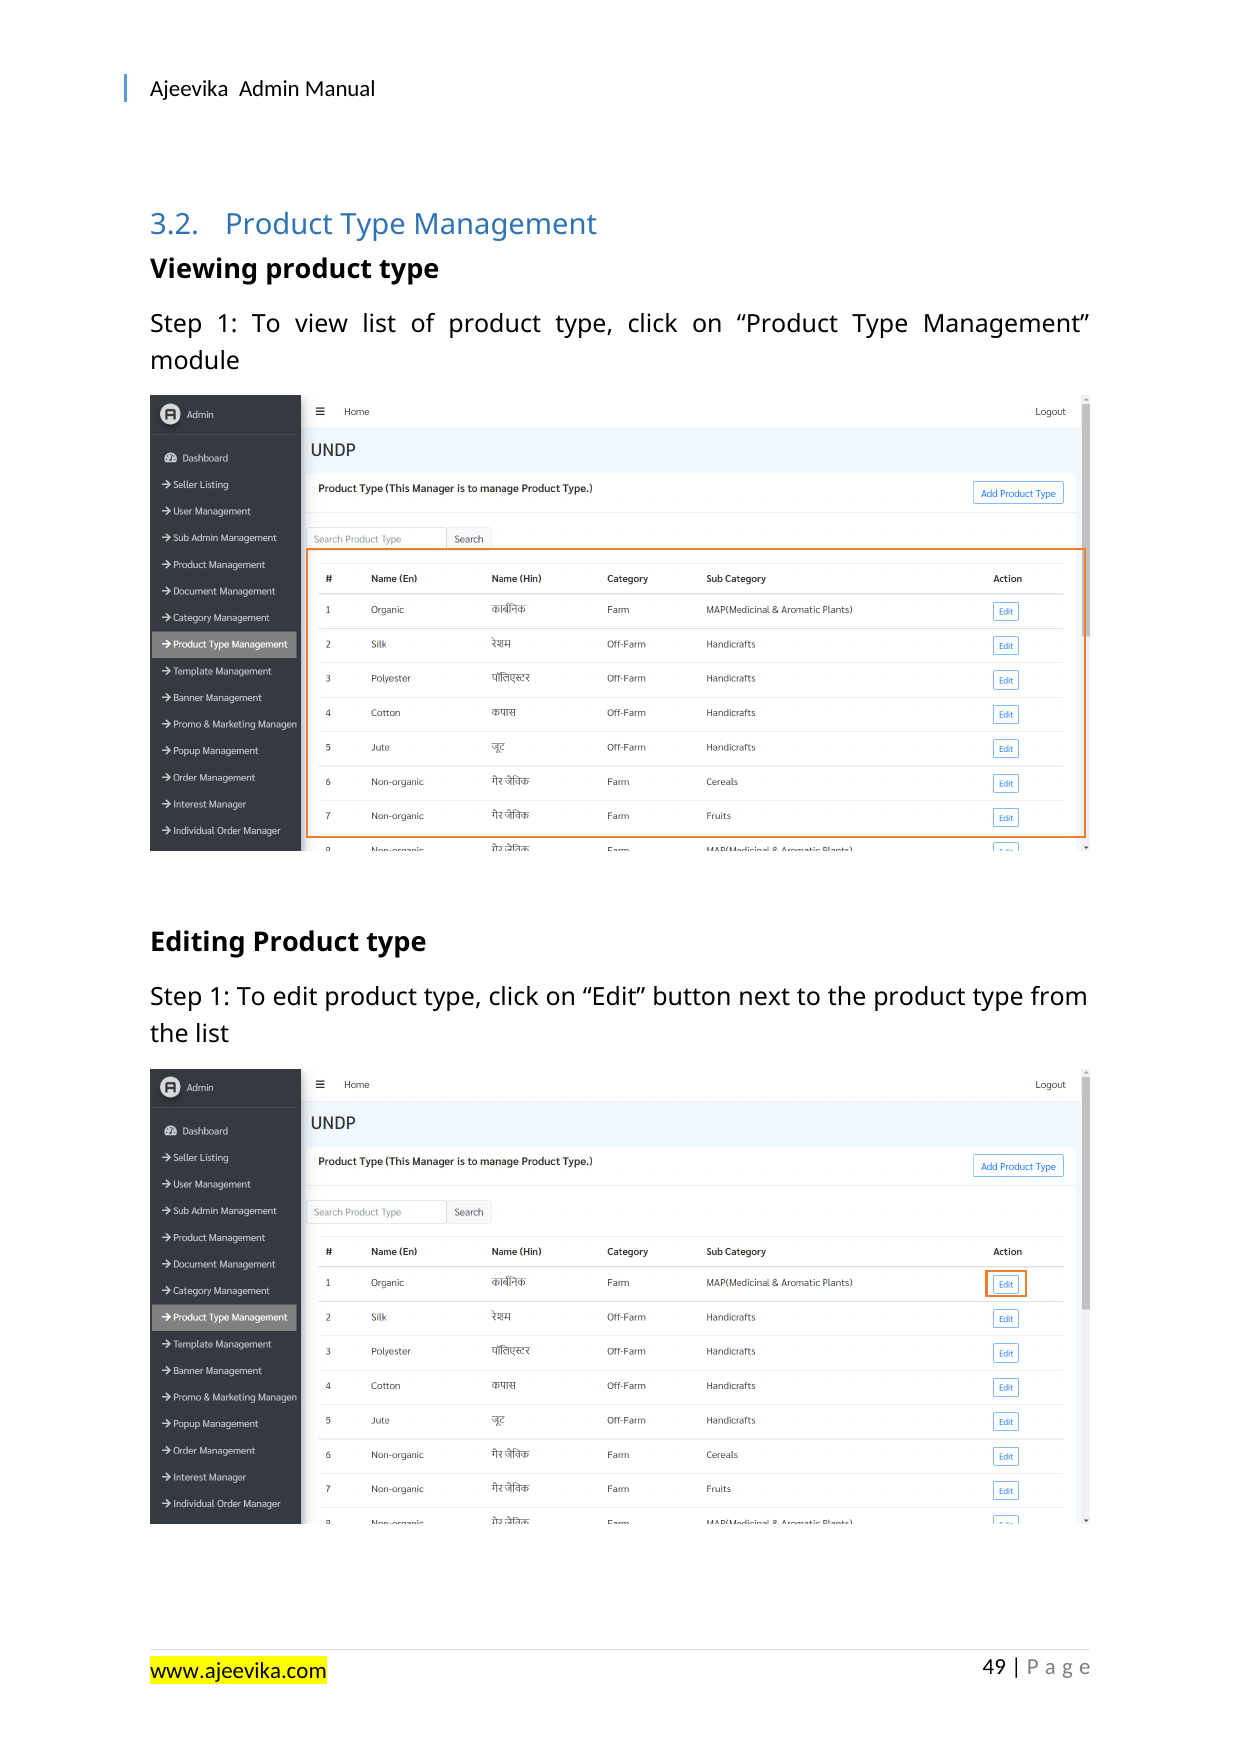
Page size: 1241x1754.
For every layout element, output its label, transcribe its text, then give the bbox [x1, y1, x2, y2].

picture [150, 1069, 1091, 1524]
text Editing Product type [150, 922, 1090, 959]
text Step 1: To edit product type, click on “Edit” button next to the product type from the list [150, 979, 1090, 1050]
text Viewing product type [150, 249, 1090, 286]
text Step 1: To view list of product type, click on “Product Type Management” module [150, 306, 1090, 376]
picture [150, 395, 1091, 851]
subtitle Product Type Management [150, 203, 1090, 243]
